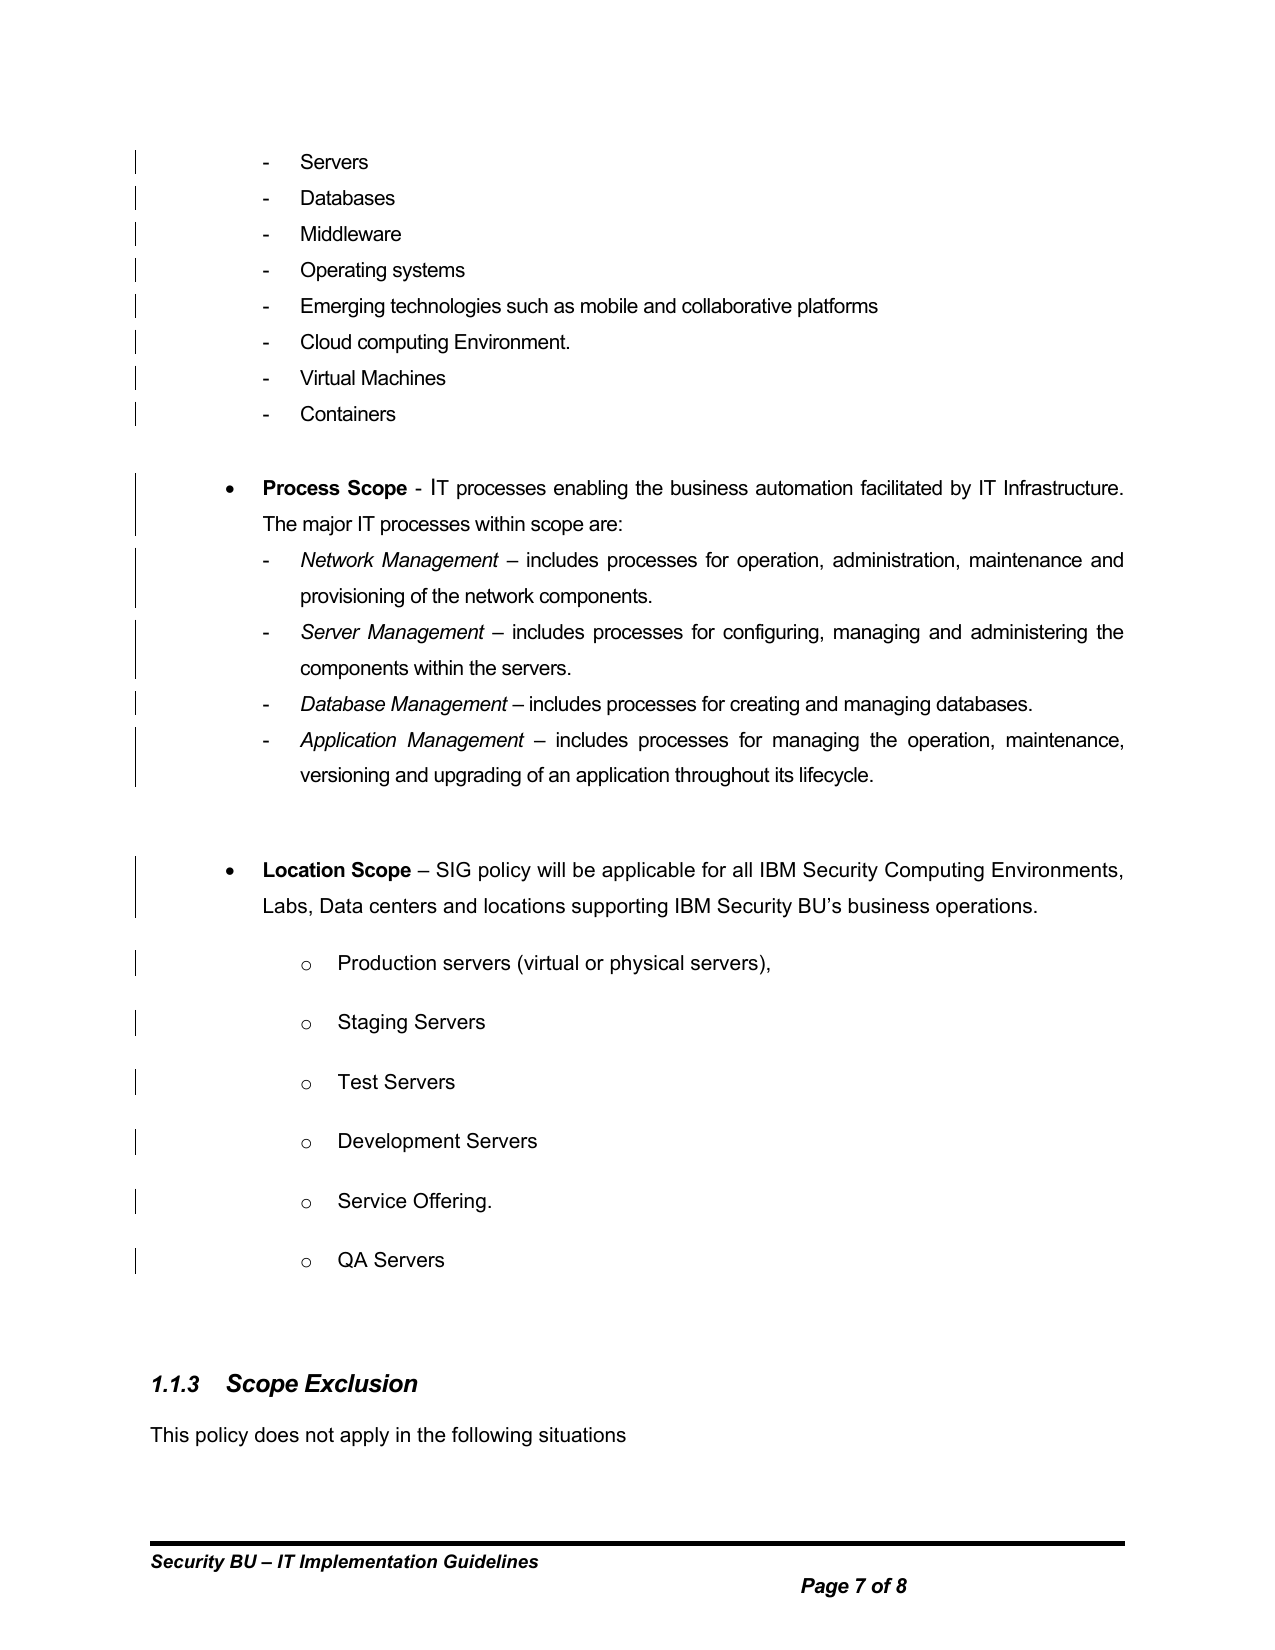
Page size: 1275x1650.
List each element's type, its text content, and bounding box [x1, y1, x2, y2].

list Test Servers [300, 1069, 1125, 1095]
list Process Scope - IT processes enabling the business automation facilitated by IT Infrastructure. The major IT processes within scope are: [225, 473, 1125, 536]
list Server Management – includes processes for configuring, managing and administering the components within the servers. [262, 619, 1125, 679]
list Application Management – includes processes for managing the operation, maintenance, versioning and upgrading of an application throughout its lifecycle. [262, 727, 1125, 787]
list Location Scope – SIG policy will be applicable for all IBM Security Computing Environments, Labs, Data centers and locations supporting IBM Security BU’s business operations. [225, 856, 1125, 917]
list Middleware [262, 222, 1125, 246]
list Production servers (virtual or physical servers), [300, 950, 1125, 976]
subtitle Scope Exclusion [150, 1369, 1125, 1397]
list Databases [262, 186, 1125, 210]
list Service Offering. [300, 1189, 1125, 1214]
list Cloud computing Environment. [262, 330, 1125, 354]
list Operating systems [262, 258, 1125, 282]
list Containers [262, 402, 1125, 426]
list Development Servers [300, 1129, 1125, 1155]
text This policy does not apply in the following situations [150, 1422, 1125, 1446]
list Network Management – includes processes for operation, administration, maintenance and provisioning of the network components. [262, 548, 1125, 608]
list Servers [262, 150, 1125, 174]
list Database Management – includes processes for creating and managing databases. [262, 691, 1125, 715]
list Virtual Machines [262, 366, 1125, 389]
list QA Servers [300, 1248, 1125, 1274]
list Staging Servers [300, 1010, 1125, 1036]
list Emerging technologies such as mobile and collaborative platforms [262, 294, 1125, 318]
